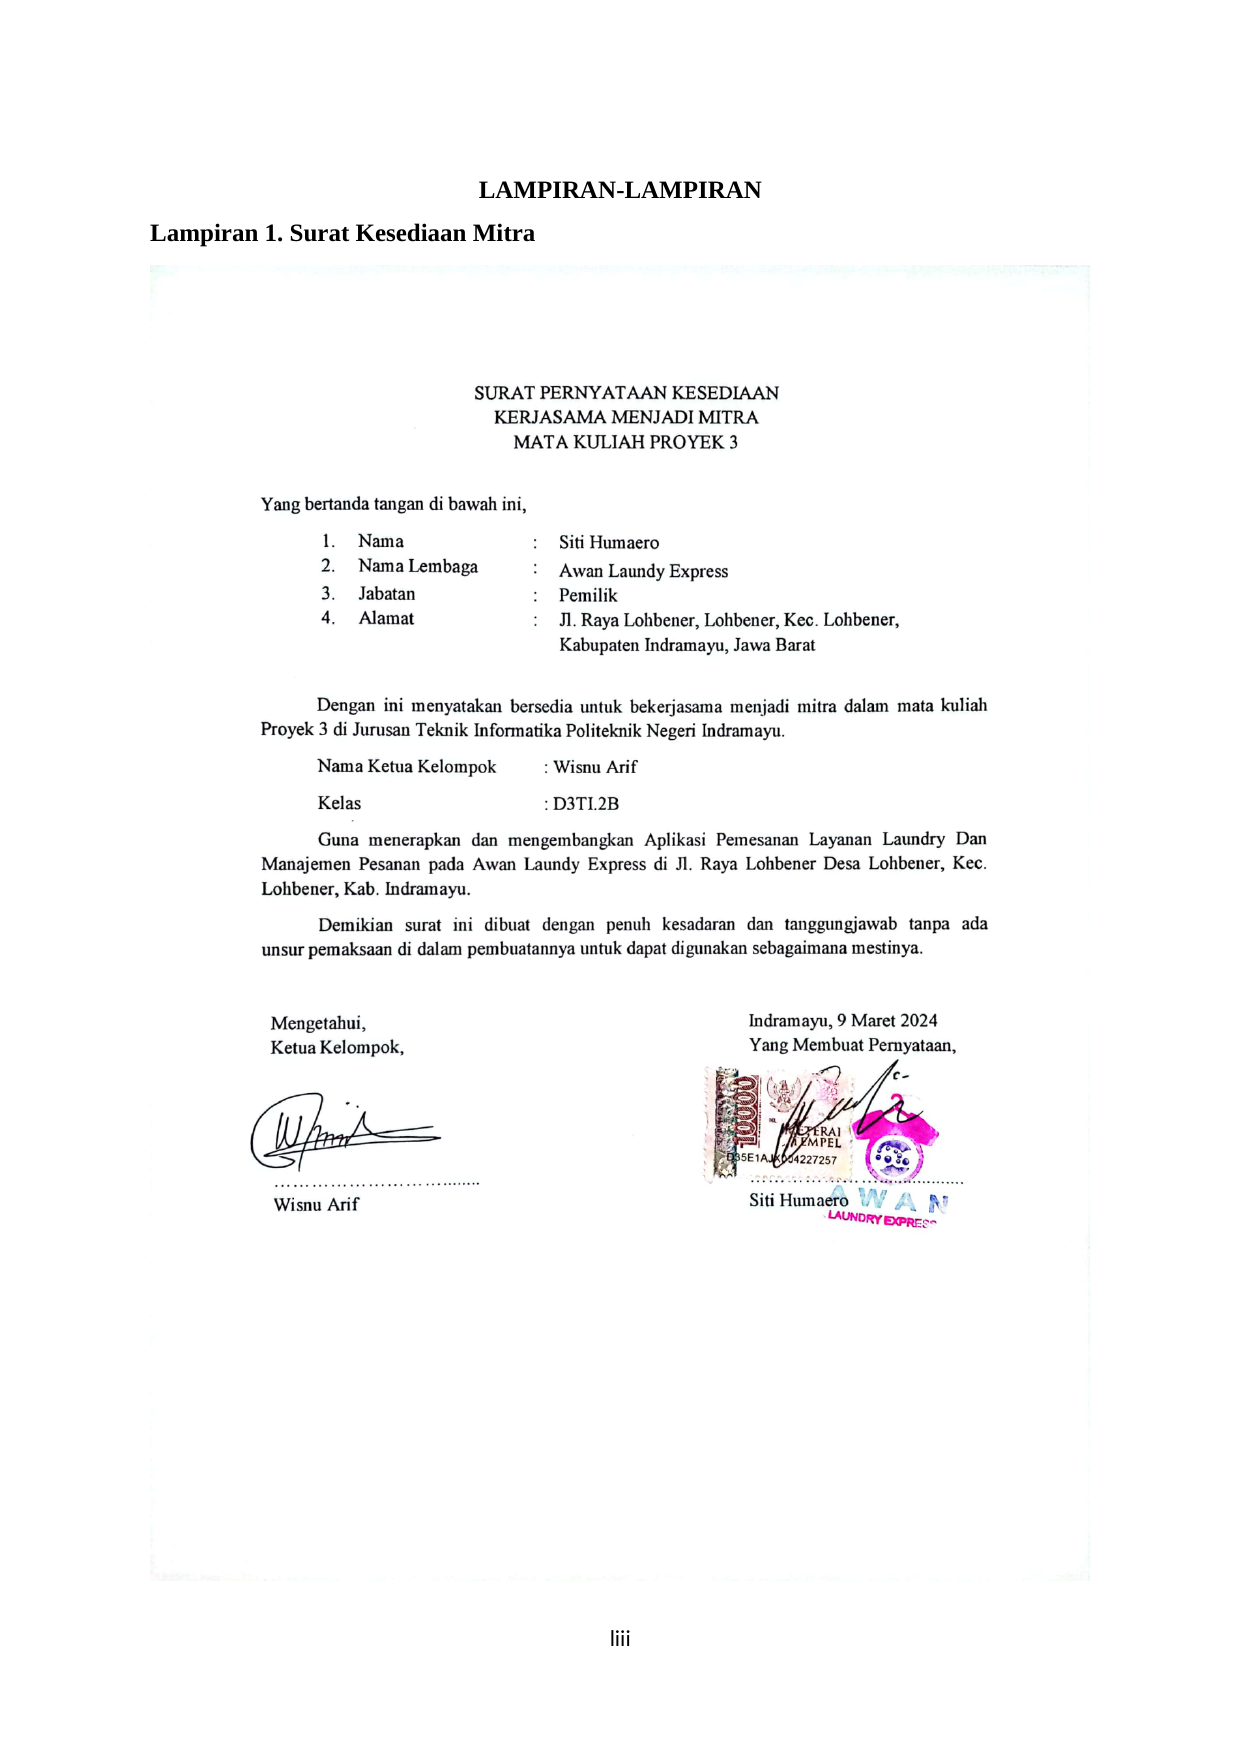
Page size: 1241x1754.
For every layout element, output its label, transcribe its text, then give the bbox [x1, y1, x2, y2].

text Lampiran 1. Surat Kesediaan Mitra [150, 218, 1090, 247]
picture [150, 265, 1091, 1581]
text LAMPIRAN-LAMPIRAN [150, 175, 1090, 204]
